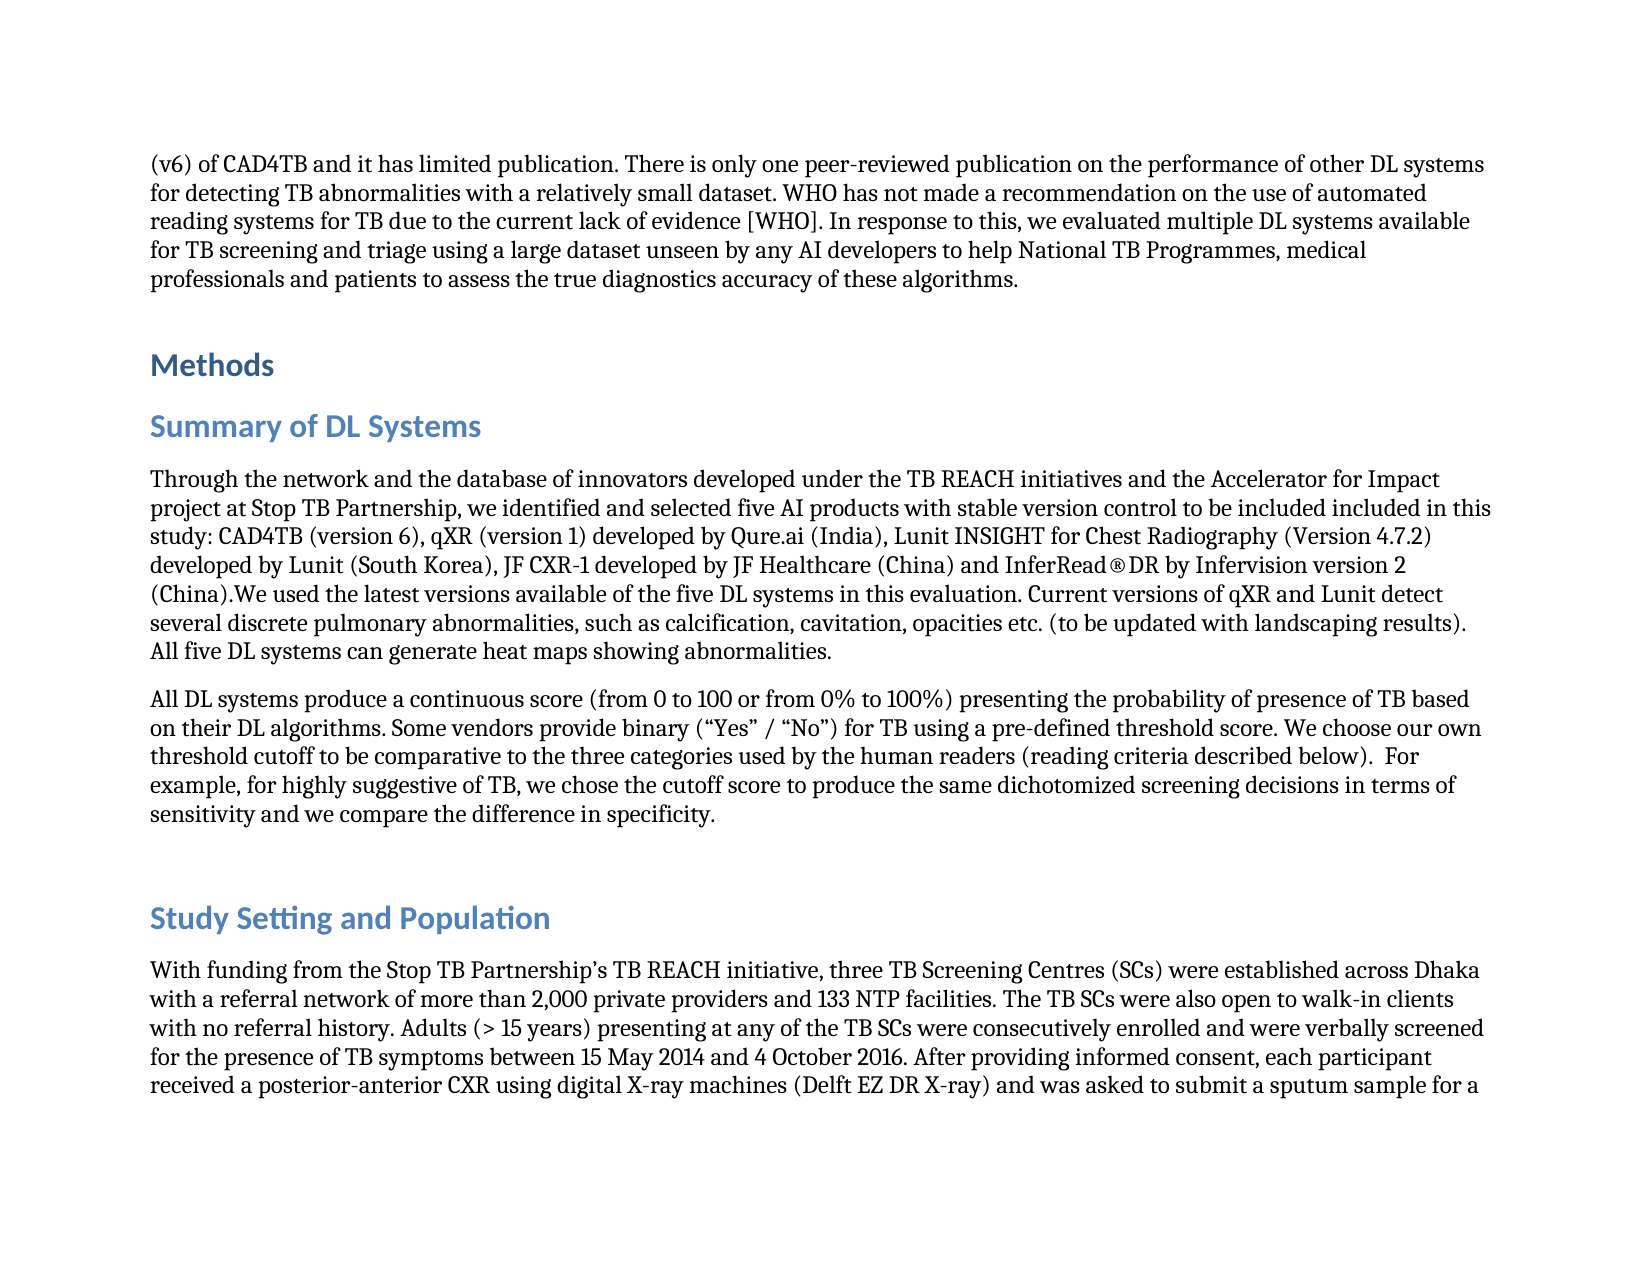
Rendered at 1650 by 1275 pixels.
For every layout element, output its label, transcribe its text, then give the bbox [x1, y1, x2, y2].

subtitle Methods [150, 344, 1500, 384]
subtitle Study Setting and Population [150, 897, 1500, 938]
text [150, 150, 1500, 294]
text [150, 956, 1500, 1100]
text All DL systems produce a continuous score (from 0 to 100 or from 0% to 100%) presenting the probability of presence of TB based on their DL algorithms. Some vendors provide binary (“Yes” / “No”) for TB using a pre-defined threshold score. We choose our own threshold cutoff to be comparative to the three categories used by the human readers (reading criteria described below). For example, for highly suggestive of TB, we chose the cutoff score to produce the same dichotomized screening decisions in terms of sensitivity and we compare the difference in specificity. [150, 685, 1500, 828]
text Through the network and the database of innovators developed under the TB REACH initiatives and the Accelerator for Impact project at Stop TB Partnership, we identified and selected five AI products with stable version control to be included included in this study: CAD4TB (version 6), qXR (version 1) developed by Qure.ai (India), Lunit INSIGHT for Chest Radiography (Version 4.7.2) developed by Lunit (South Korea), JF CXR-1 developed by JF Healthcare (China) and InferRead®DR by Infervision version 2 (China).We used the latest versions available of the five DL systems in this evaluation. Current versions of qXR and Lunit detect several discrete pulmonary abnormalities, such as calcification, cavitation, opacities etc. (to be updated with landscaping results). All five DL systems can generate heat maps showing abnormalities. [150, 465, 1500, 666]
subtitle Summary of DL Systems [150, 405, 1500, 446]
